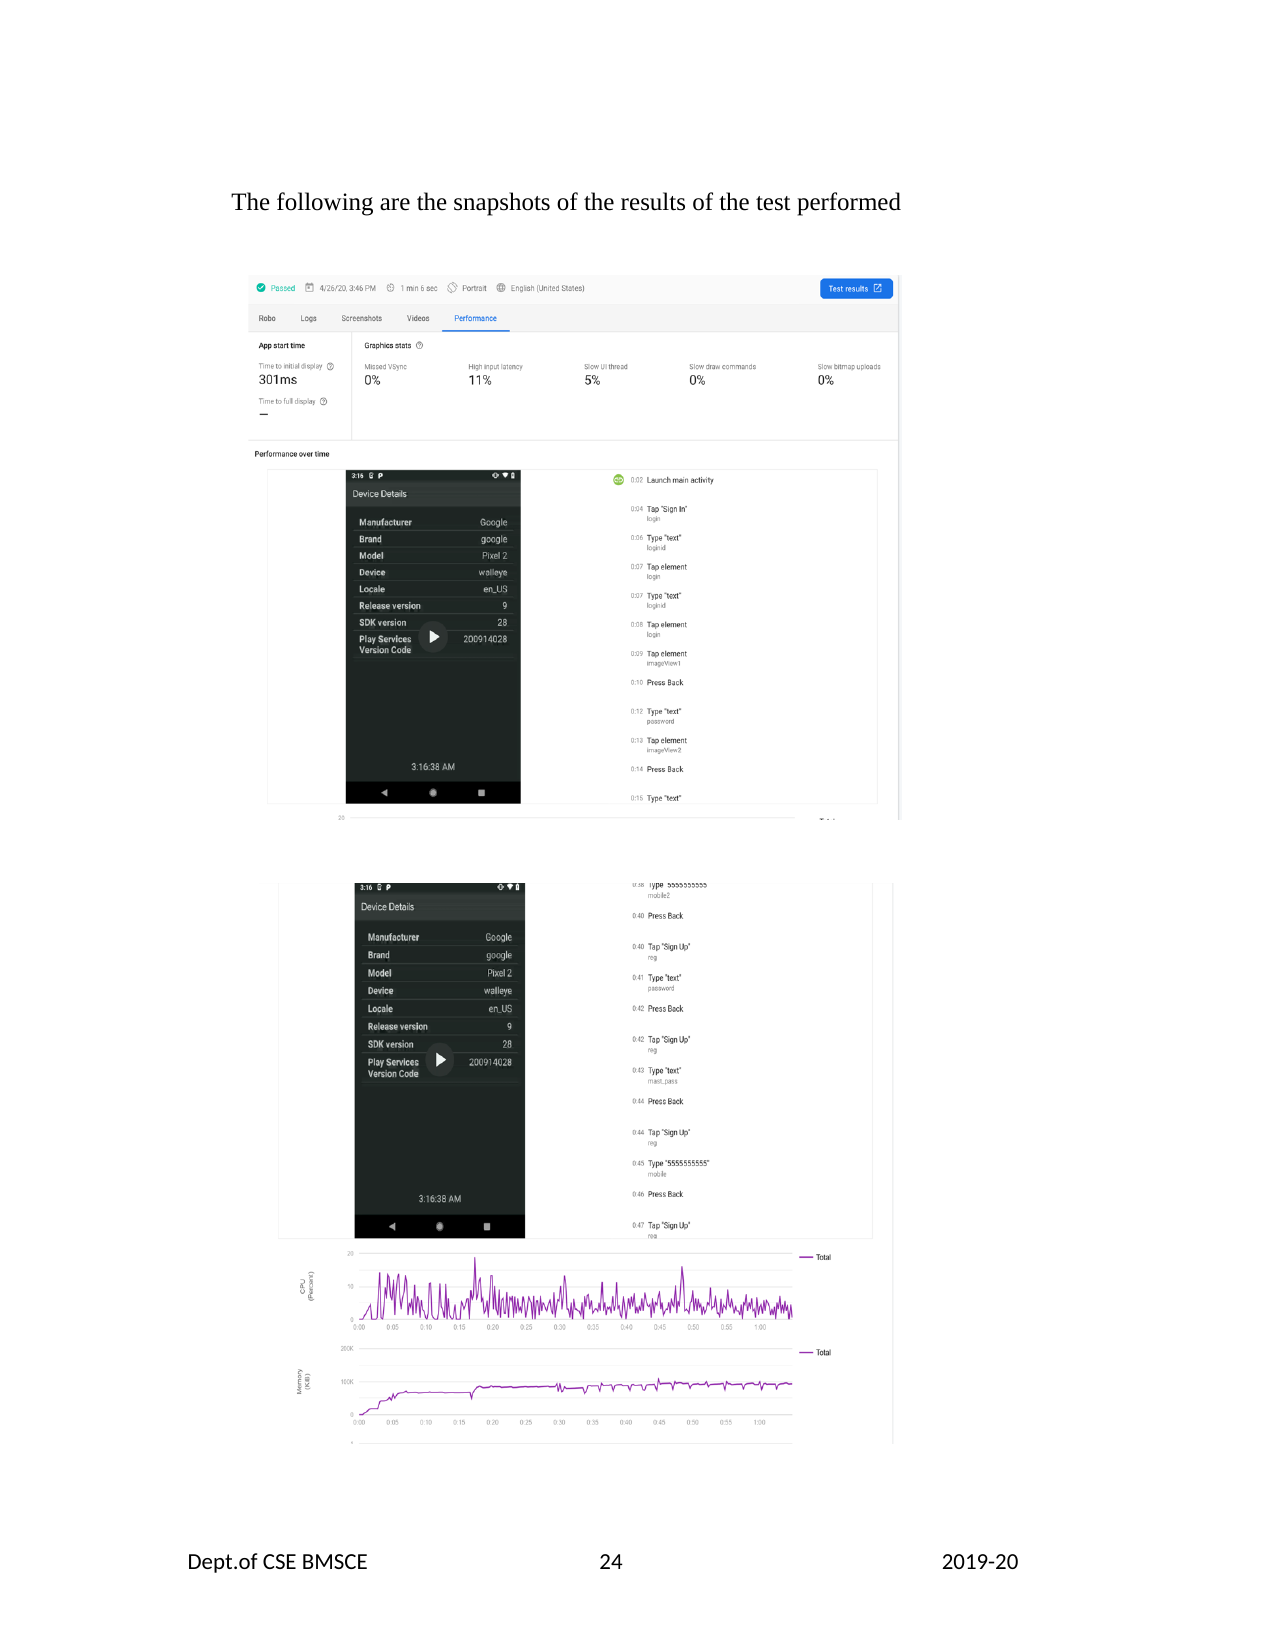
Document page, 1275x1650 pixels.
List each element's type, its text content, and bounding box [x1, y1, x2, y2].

picture [248, 275, 902, 820]
picture [258, 883, 894, 1444]
text The following are the snapshots of the results of the test performed [231, 187, 1125, 216]
